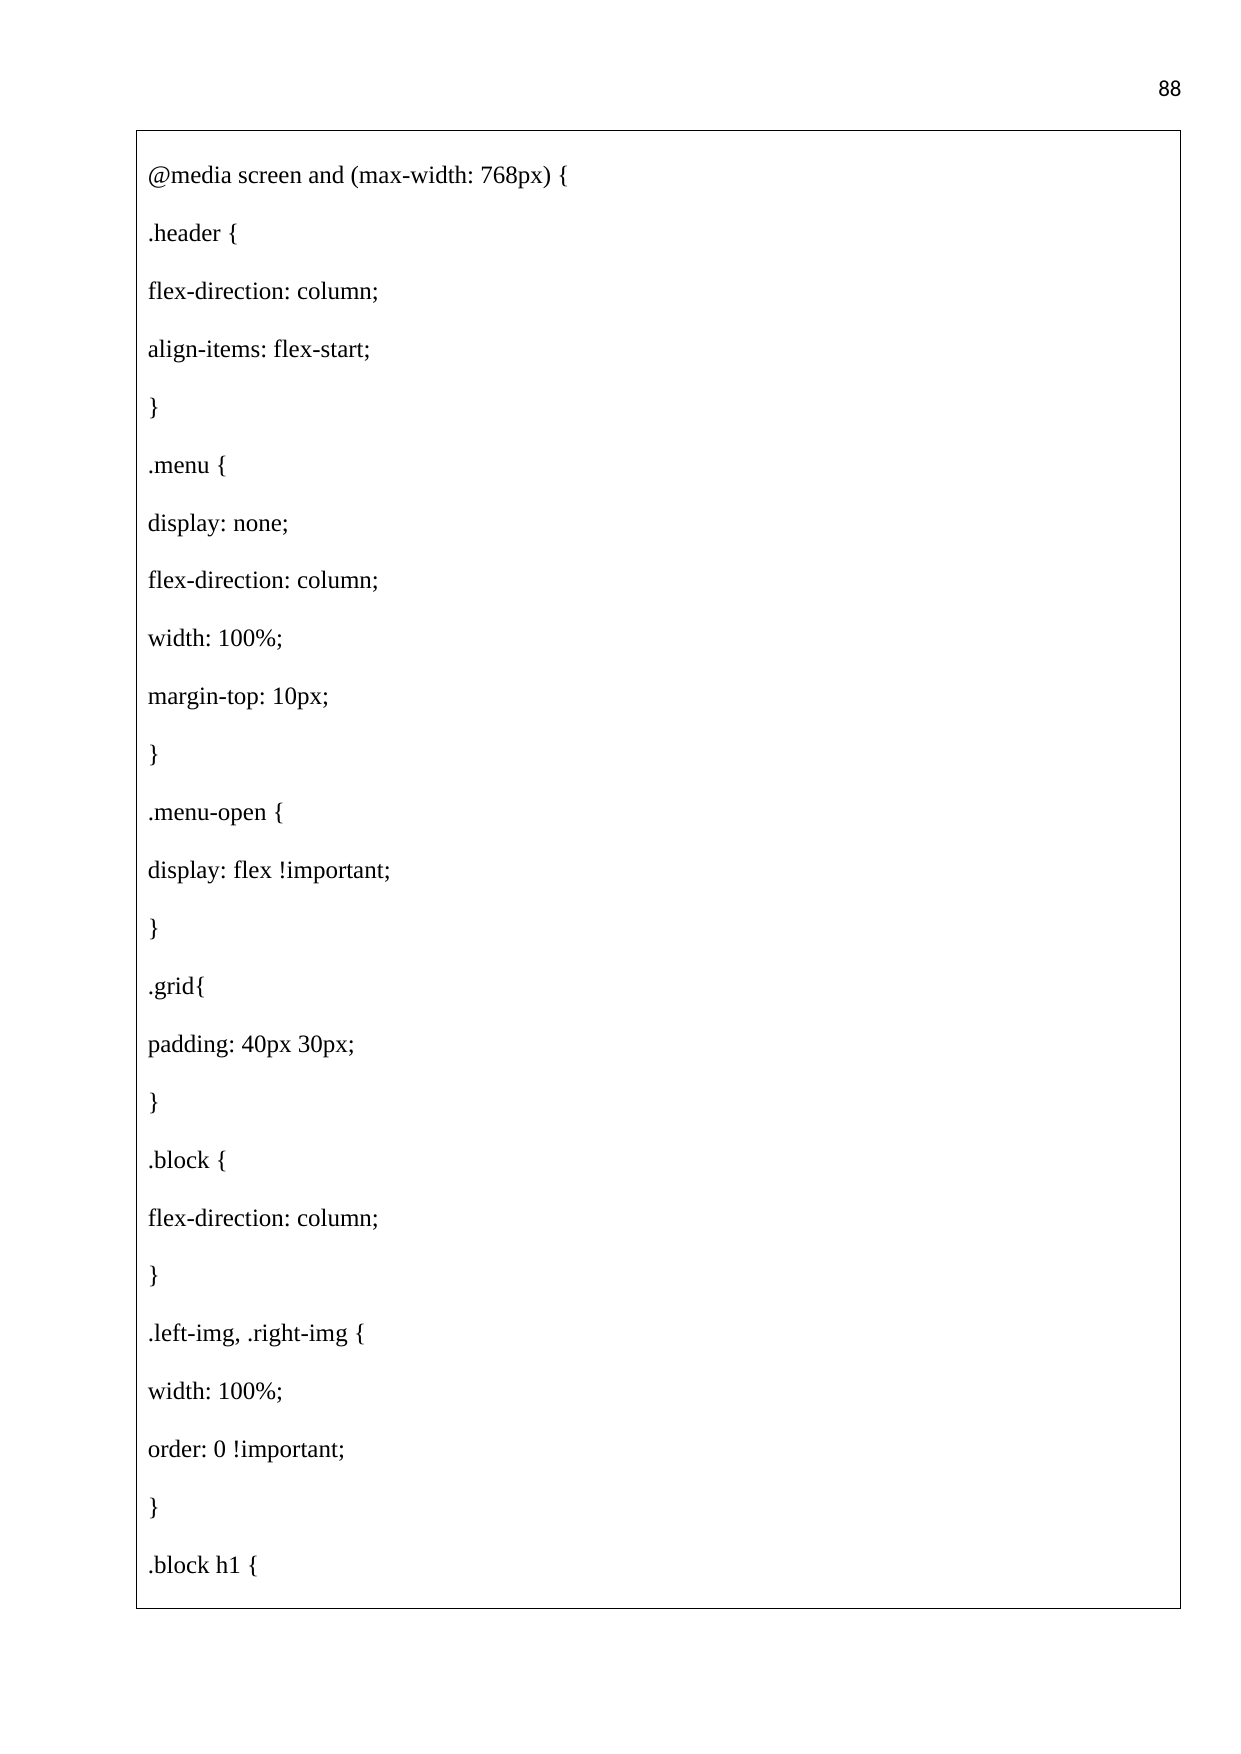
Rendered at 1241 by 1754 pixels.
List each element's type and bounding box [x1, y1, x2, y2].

table_header [137, 131, 1180, 1608]
